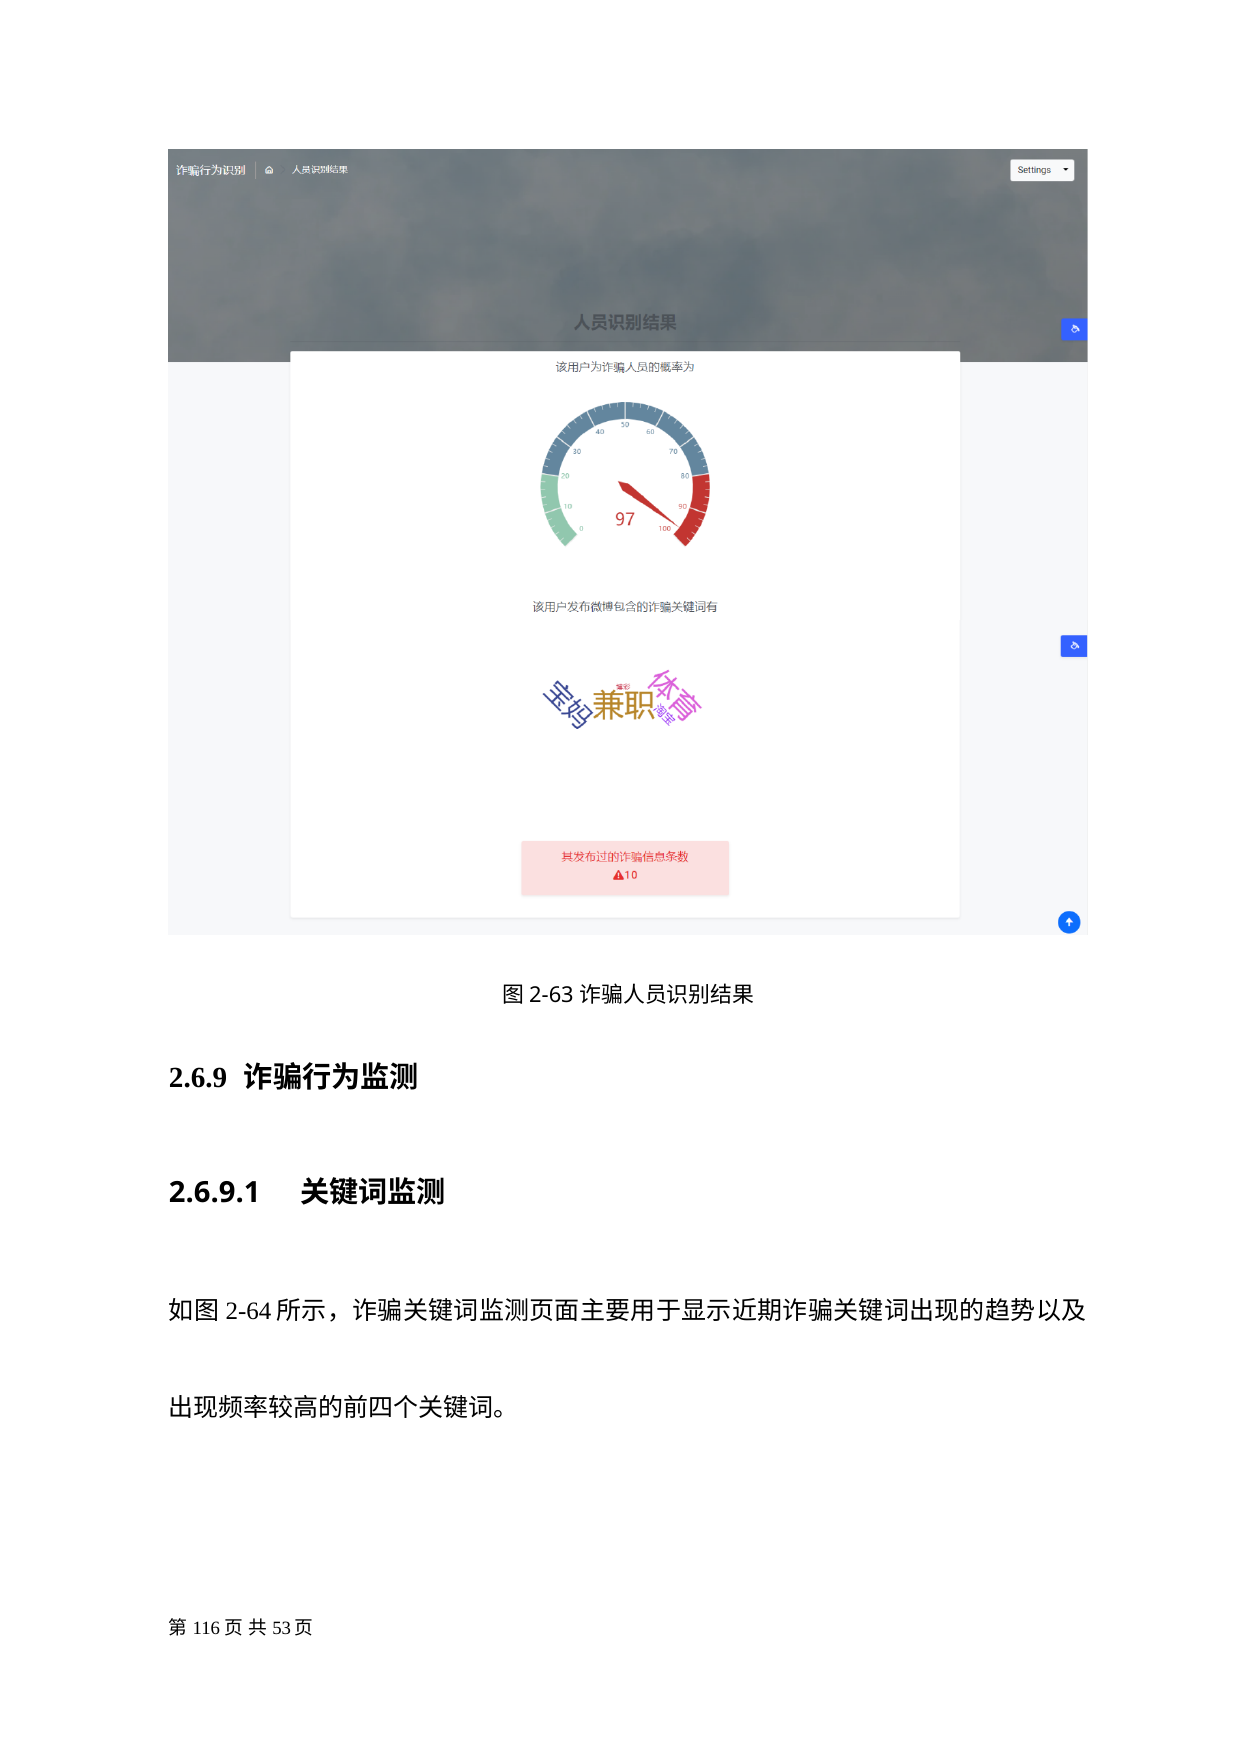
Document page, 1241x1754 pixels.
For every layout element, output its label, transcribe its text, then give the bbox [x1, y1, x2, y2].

picture [168, 149, 1088, 935]
subtitle 关键词监测 [169, 1157, 1087, 1222]
subtitle 诈骗行为监测 [169, 1042, 1087, 1107]
